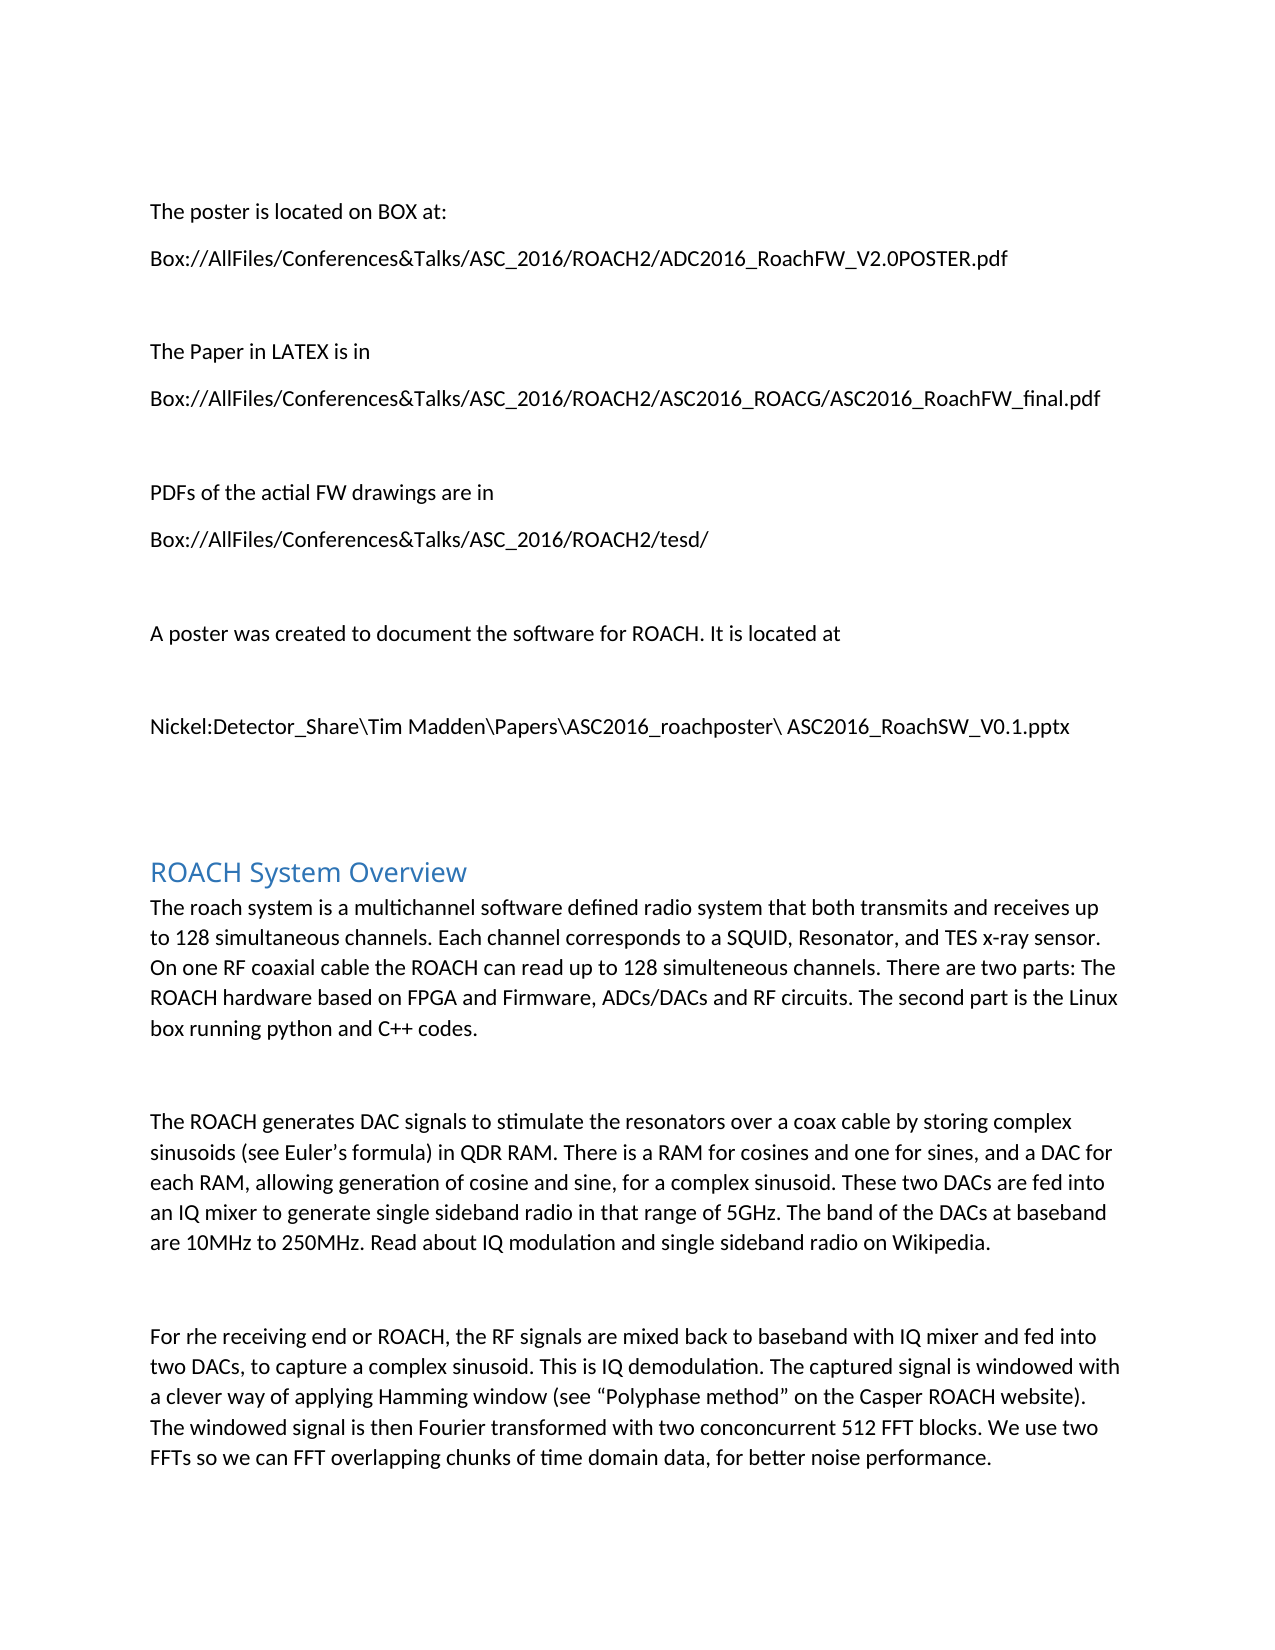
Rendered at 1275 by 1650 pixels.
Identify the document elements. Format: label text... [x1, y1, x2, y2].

text Box://AllFiles/Conferences&Talks/ASC_2016/ROACH2/ASC2016_ROACG/ASC2016_RoachFW_final.pdf [150, 384, 1125, 412]
text The ROACH generates DAC signals to stimulate the resonators over a coax cable by storing complex sinusoids (see Euler’s formula) in QDR RAM. There is a RAM for cosines and one for sines, and a DAC for each RAM, allowing generation of cosine and sine, for a complex sinusoid. These two DACs are fed into an IQ mixer to generate single sideband radio in that range of 5GHz. The band of the DACs at baseband are 10MHz to 250MHz. Read about IQ modulation and single sideband radio on Wikipedia. [150, 1107, 1125, 1256]
text The poster is located on BOX at: [150, 197, 1125, 225]
text Box://AllFiles/Conferences&Talks/ASC_2016/ROACH2/tesd/ [150, 525, 1125, 553]
subtitle ROACH System Overview [150, 853, 1125, 890]
text PDFs of the actial FW drawings are in [150, 478, 1125, 506]
text The Paper in LATEX is in [150, 337, 1125, 366]
text Box://AllFiles/Conferences&Talks/ASC_2016/ROACH2/ADC2016_RoachFW_V2.0POSTER.pdf [150, 244, 1125, 272]
text A poster was created to document the software for ROACH. It is located at [150, 619, 1125, 647]
text Nickel:Detector_Share\Tim Madden\Papers\ASC2016_roachposter\ ASC2016_RoachSW_V0.1.pptx [150, 712, 1125, 741]
text The roach system is a multichannel software defined radio system that both transmits and receives up to 128 simultaneous channels. Each channel corresponds to a SQUID, Resonator, and TES x-ray sensor. On one RF coaxial cable the ROACH can read up to 128 simulteneous channels. There are two parts: The ROACH hardware based on FPGA and Firmware, ADCs/DACs and RF circuits. The second part is the Linux box running python and C++ codes. [150, 893, 1125, 1042]
text For rhe receiving end or ROACH, the RF signals are mixed back to baseband with IQ mixer and fed into two DACs, to capture a complex sinusoid. This is IQ demodulation. The captured signal is windowed with a clever way of applying Hamming window (see “Polyphase method” on the Casper ROACH website). The windowed signal is then Fourier transformed with two conconcurrent 512 FFT blocks. We use two FFTs so we can FFT overlapping chunks of time domain data, for better noise performance. [150, 1322, 1125, 1471]
